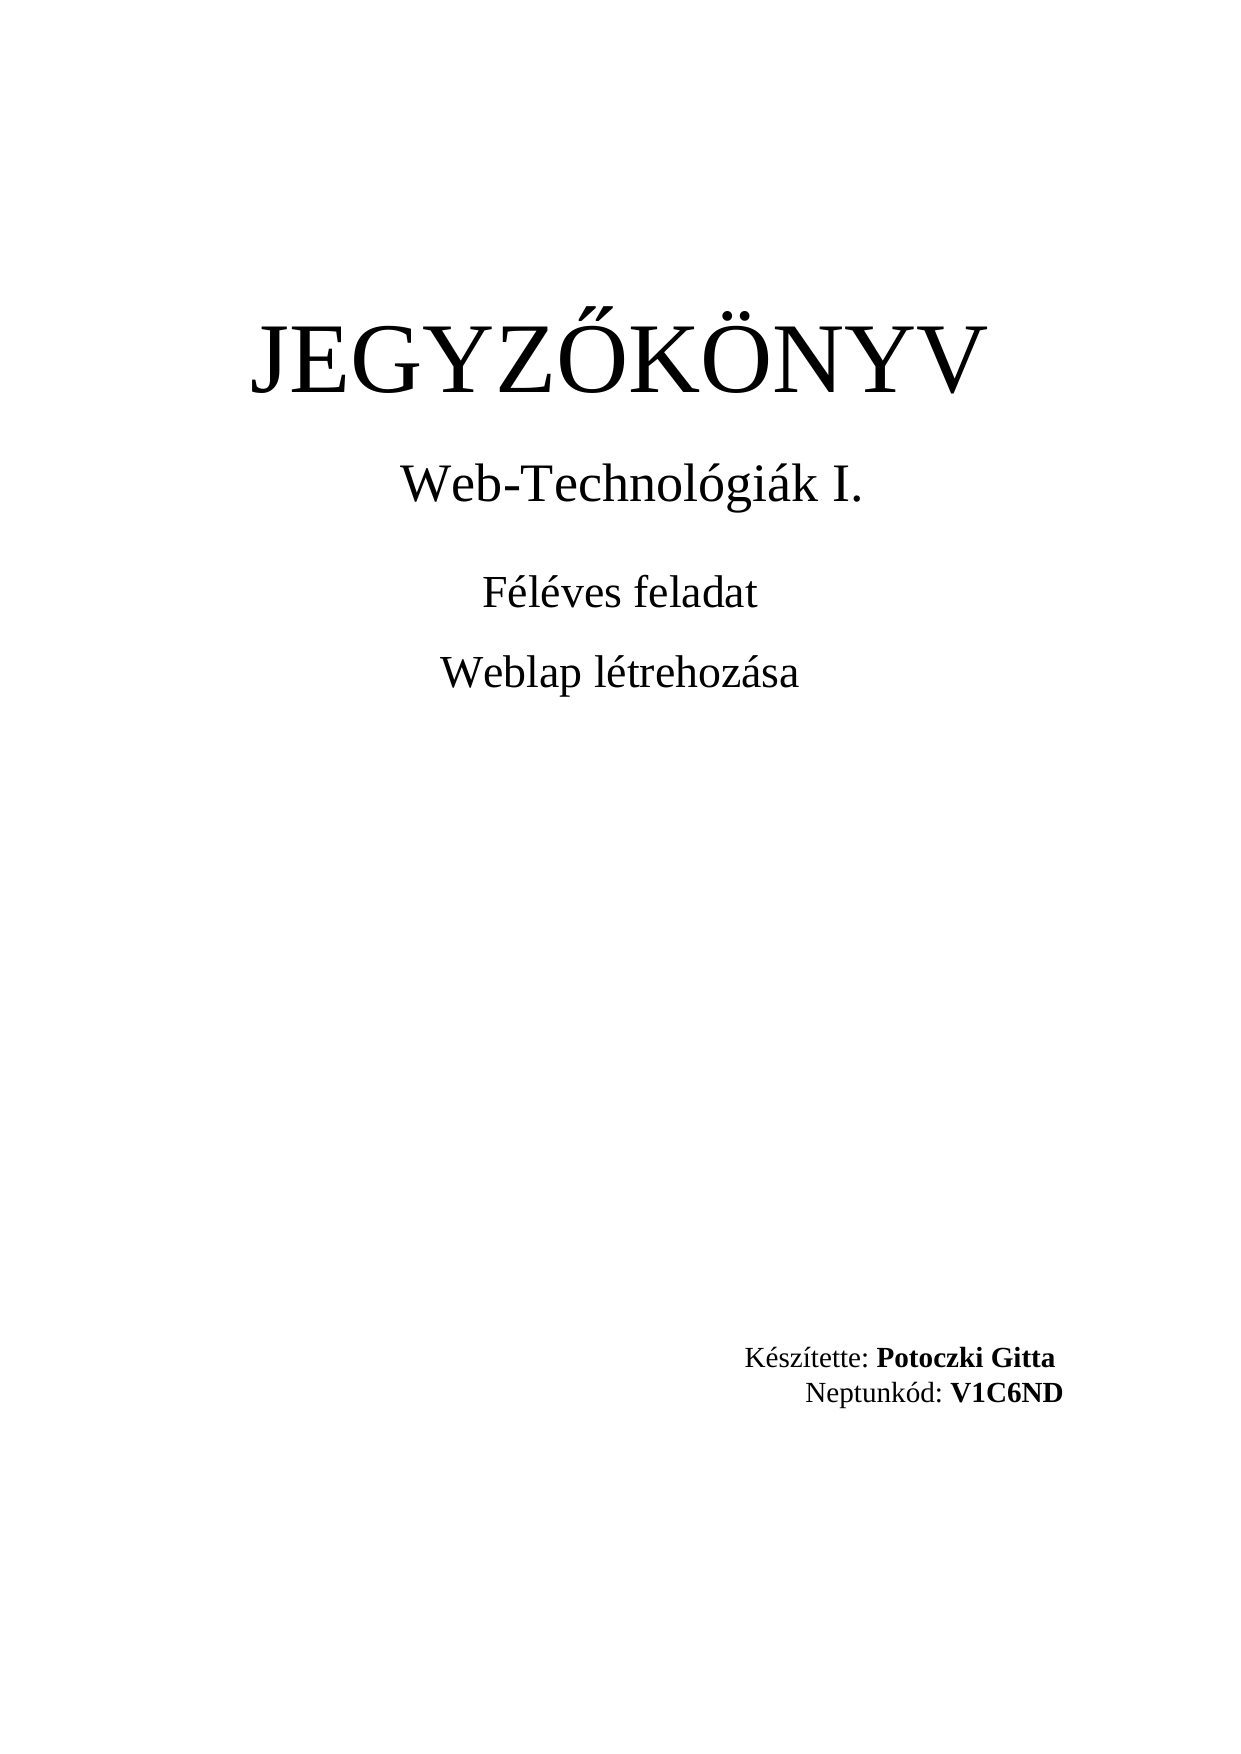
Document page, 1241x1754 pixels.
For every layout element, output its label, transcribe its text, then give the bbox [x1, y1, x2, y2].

text Féléves feladat [148, 564, 1093, 617]
text Web-Technológiák I. [172, 451, 1093, 513]
text JEGYZŐKÖNYV [251, 299, 1093, 414]
text Weblap létrehozása [148, 645, 1093, 697]
text Készítette: Potoczki Gitta Neptunkód: V1C6ND [148, 1340, 1093, 1408]
